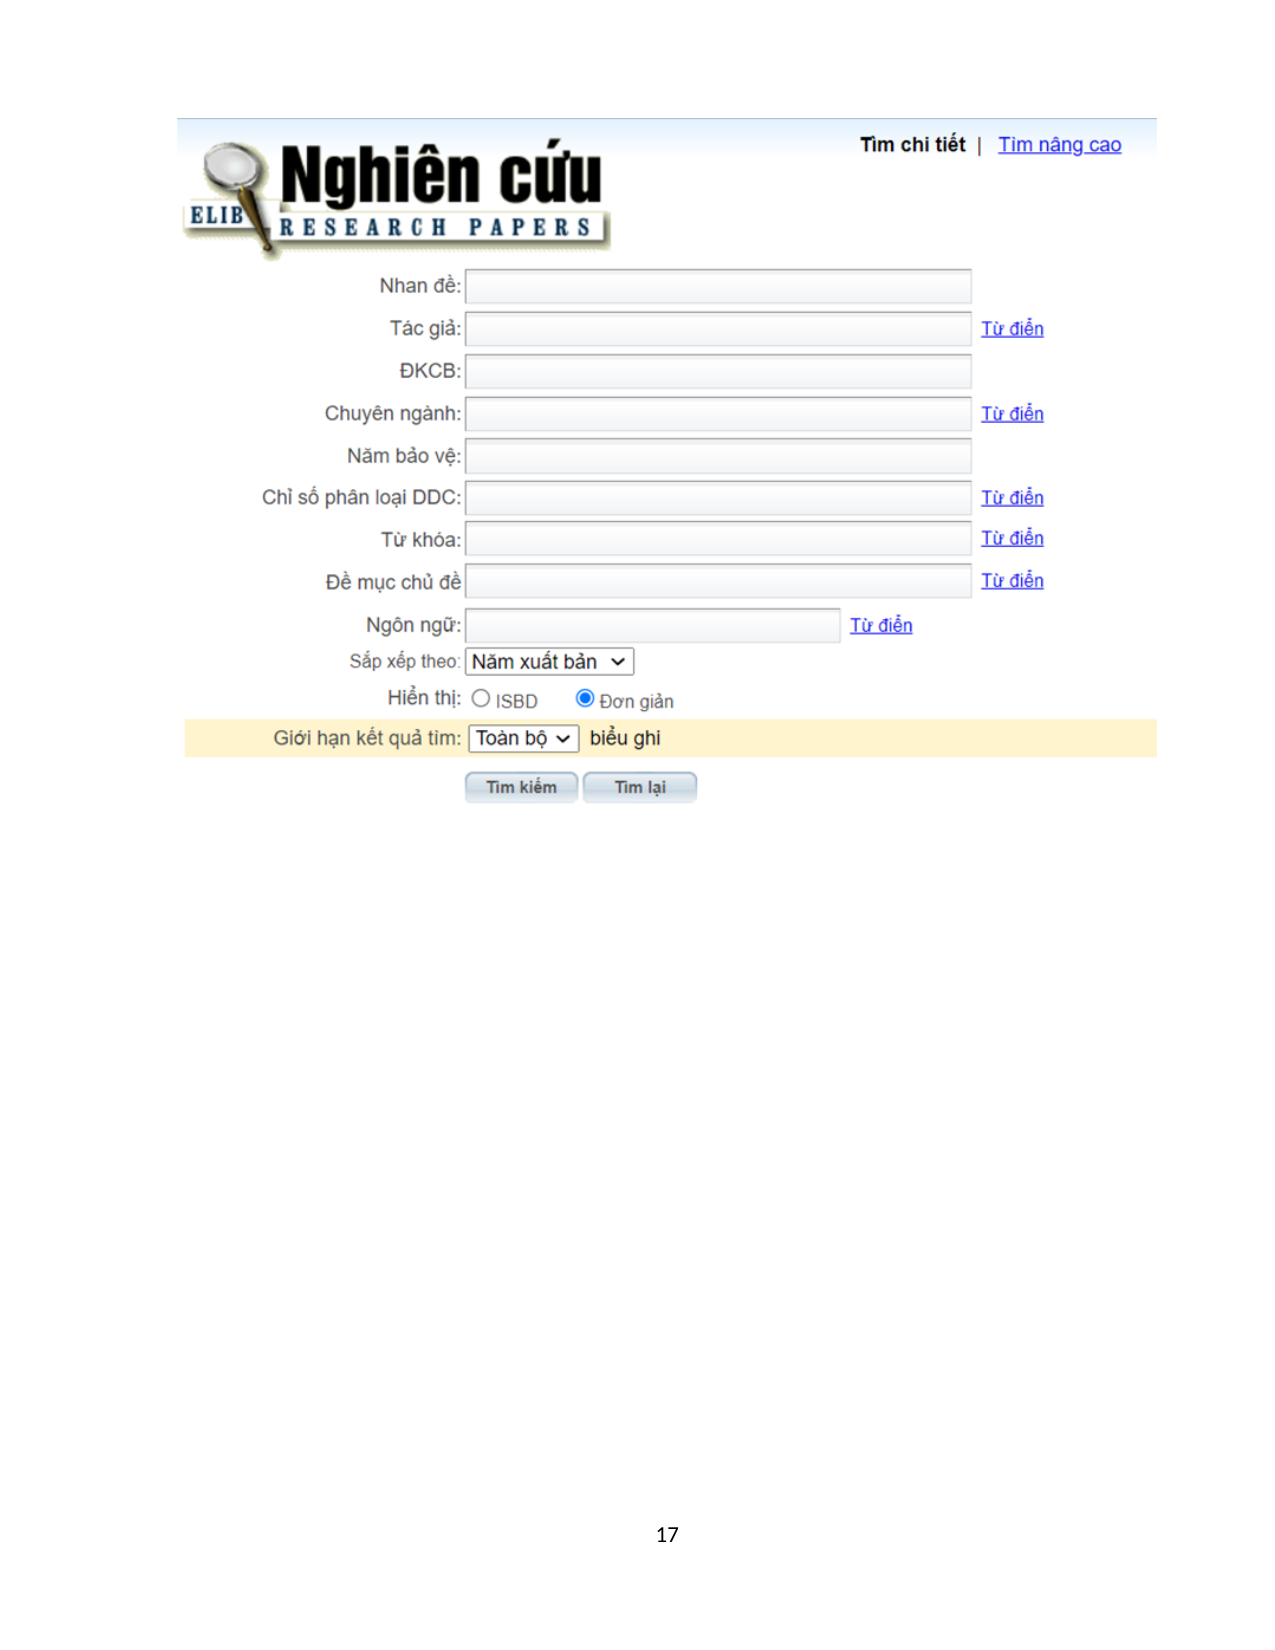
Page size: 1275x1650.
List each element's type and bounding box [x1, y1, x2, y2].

picture [177, 118, 1157, 839]
